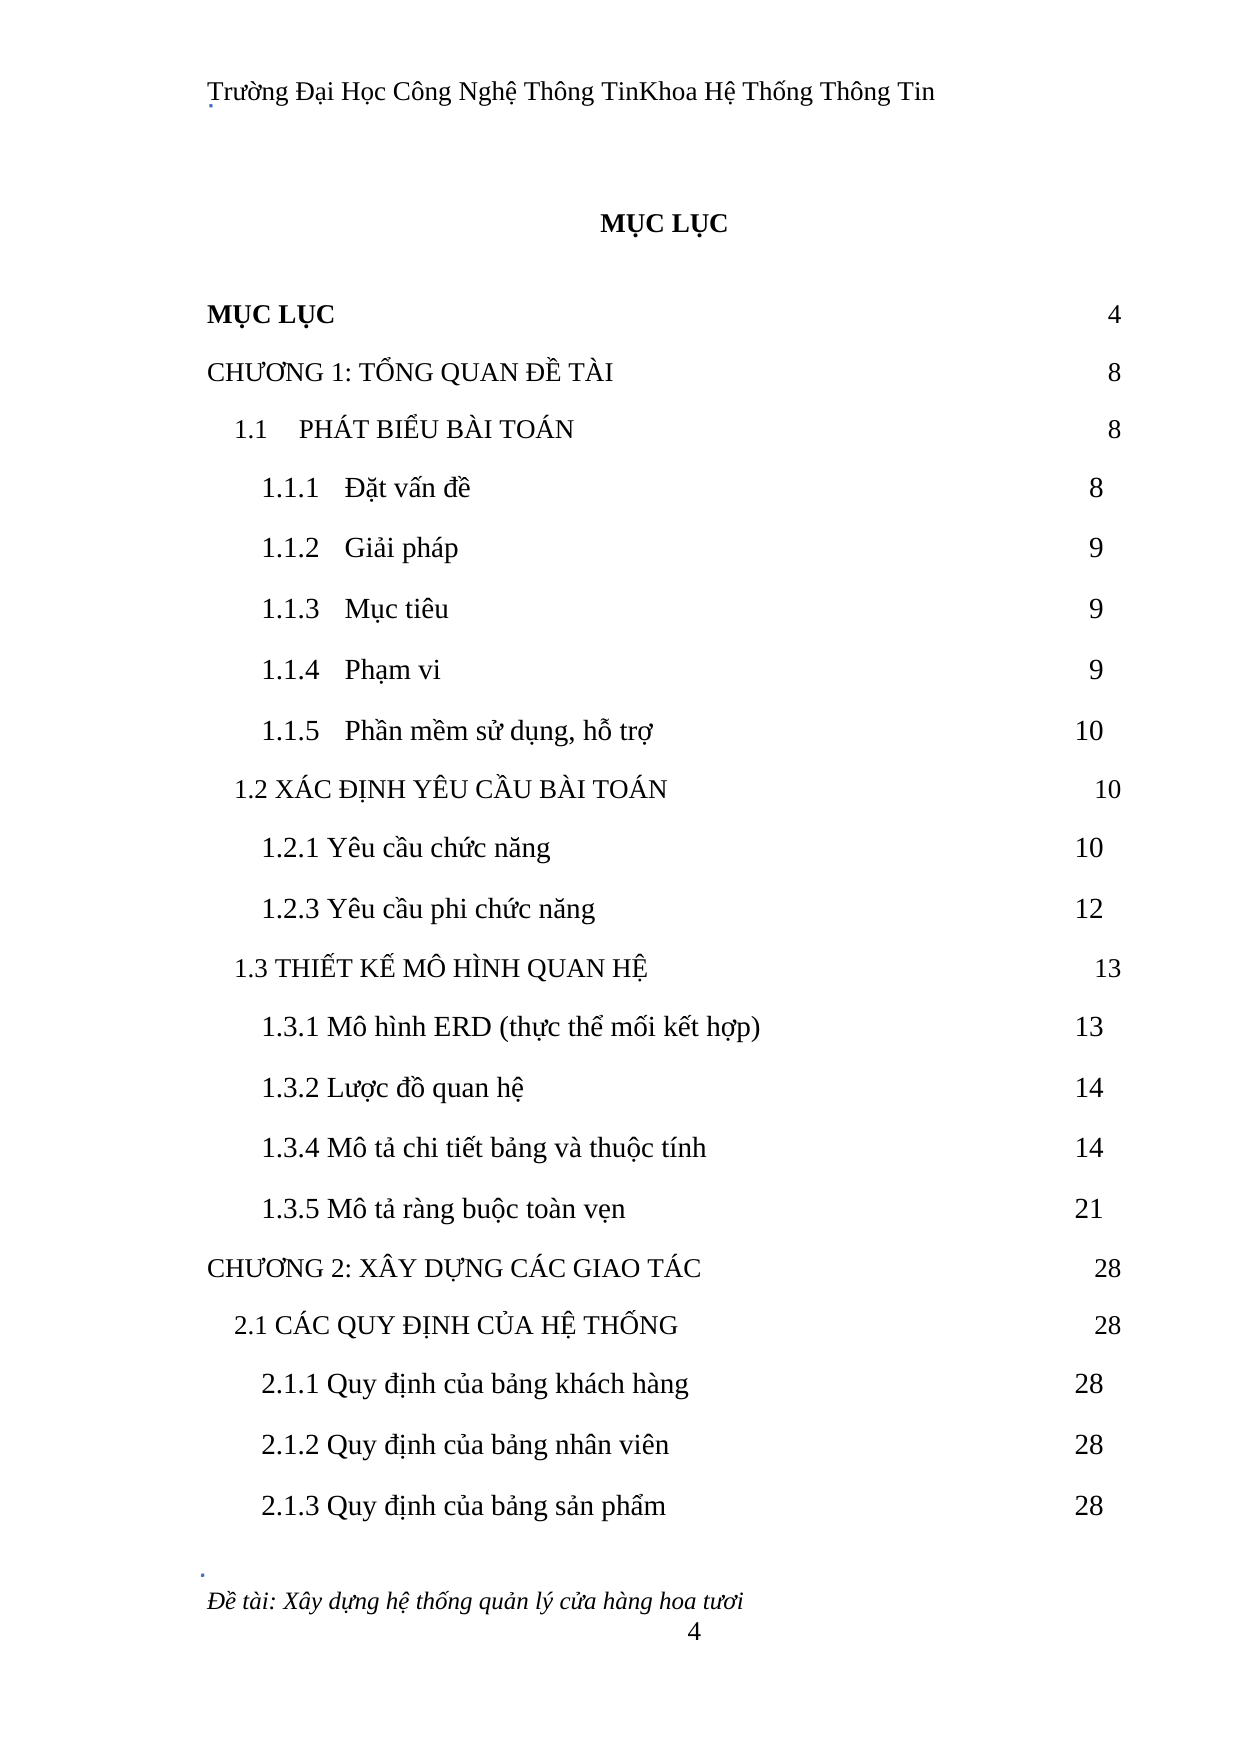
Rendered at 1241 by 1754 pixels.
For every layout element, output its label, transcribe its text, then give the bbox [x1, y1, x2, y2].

text MỤC LỤC [207, 207, 1122, 238]
